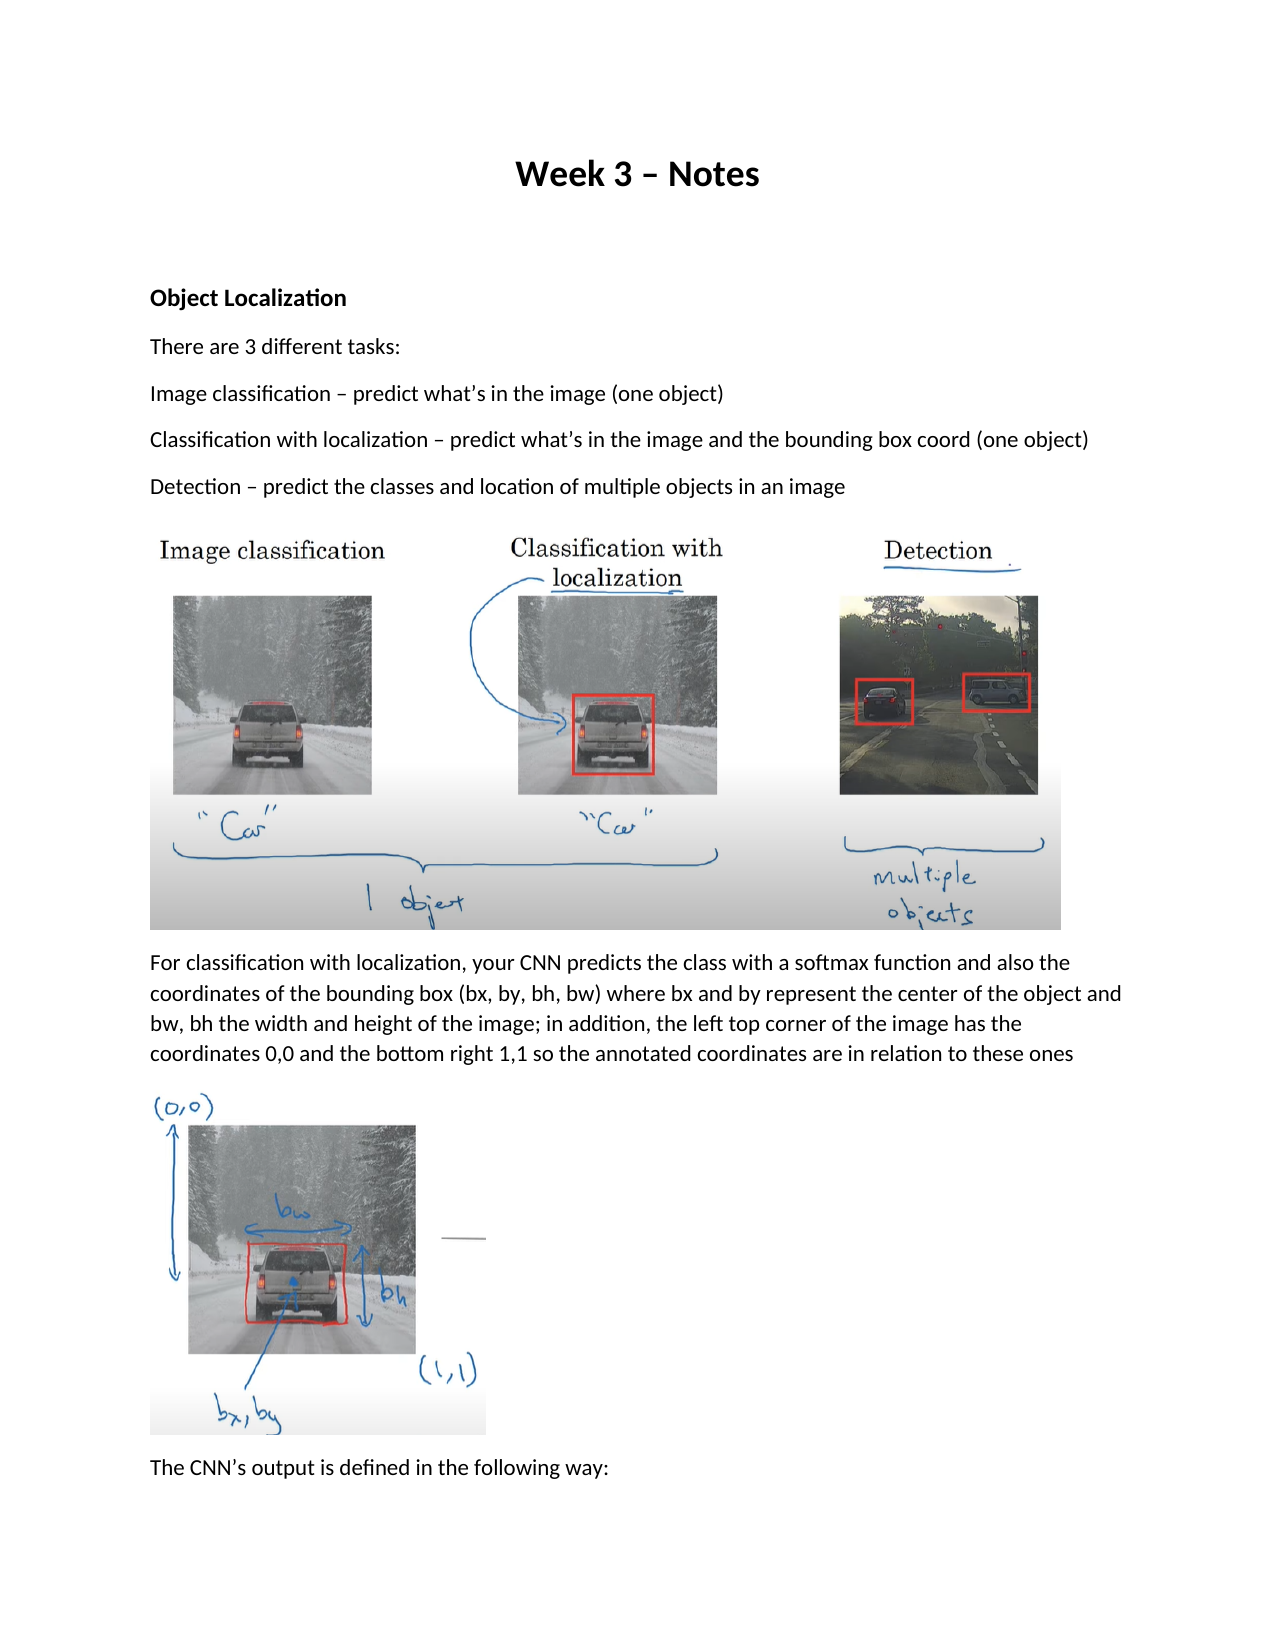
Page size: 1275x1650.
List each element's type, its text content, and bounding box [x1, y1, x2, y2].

text Object Localization [150, 282, 1125, 313]
text Detection – predict the classes and location of multiple objects in an image [150, 472, 1125, 501]
picture [150, 1086, 486, 1435]
text The CNN’s output is defined in the following way: [150, 1453, 1125, 1481]
text Week 3 – Notes [150, 150, 1125, 196]
text Image classification – predict what’s in the image (one object) [150, 379, 1125, 407]
picture [150, 519, 1061, 930]
text Classification with localization – predict what’s in the image and the bounding box coord (one object) [150, 426, 1125, 454]
text There are 3 different tasks: [150, 332, 1125, 360]
text For classification with localization, your CNN predicts the class with a softmax function and also the coordinates of the bounding box (bx, by, bh, bw) where bx and by represent the center of the object and bw, bh the width and height of the image; in addition, the left top corner of the image has the coordinates 0,0 and the bottom right 1,1 so the annotated coordinates are in relation to these ones [150, 948, 1125, 1067]
